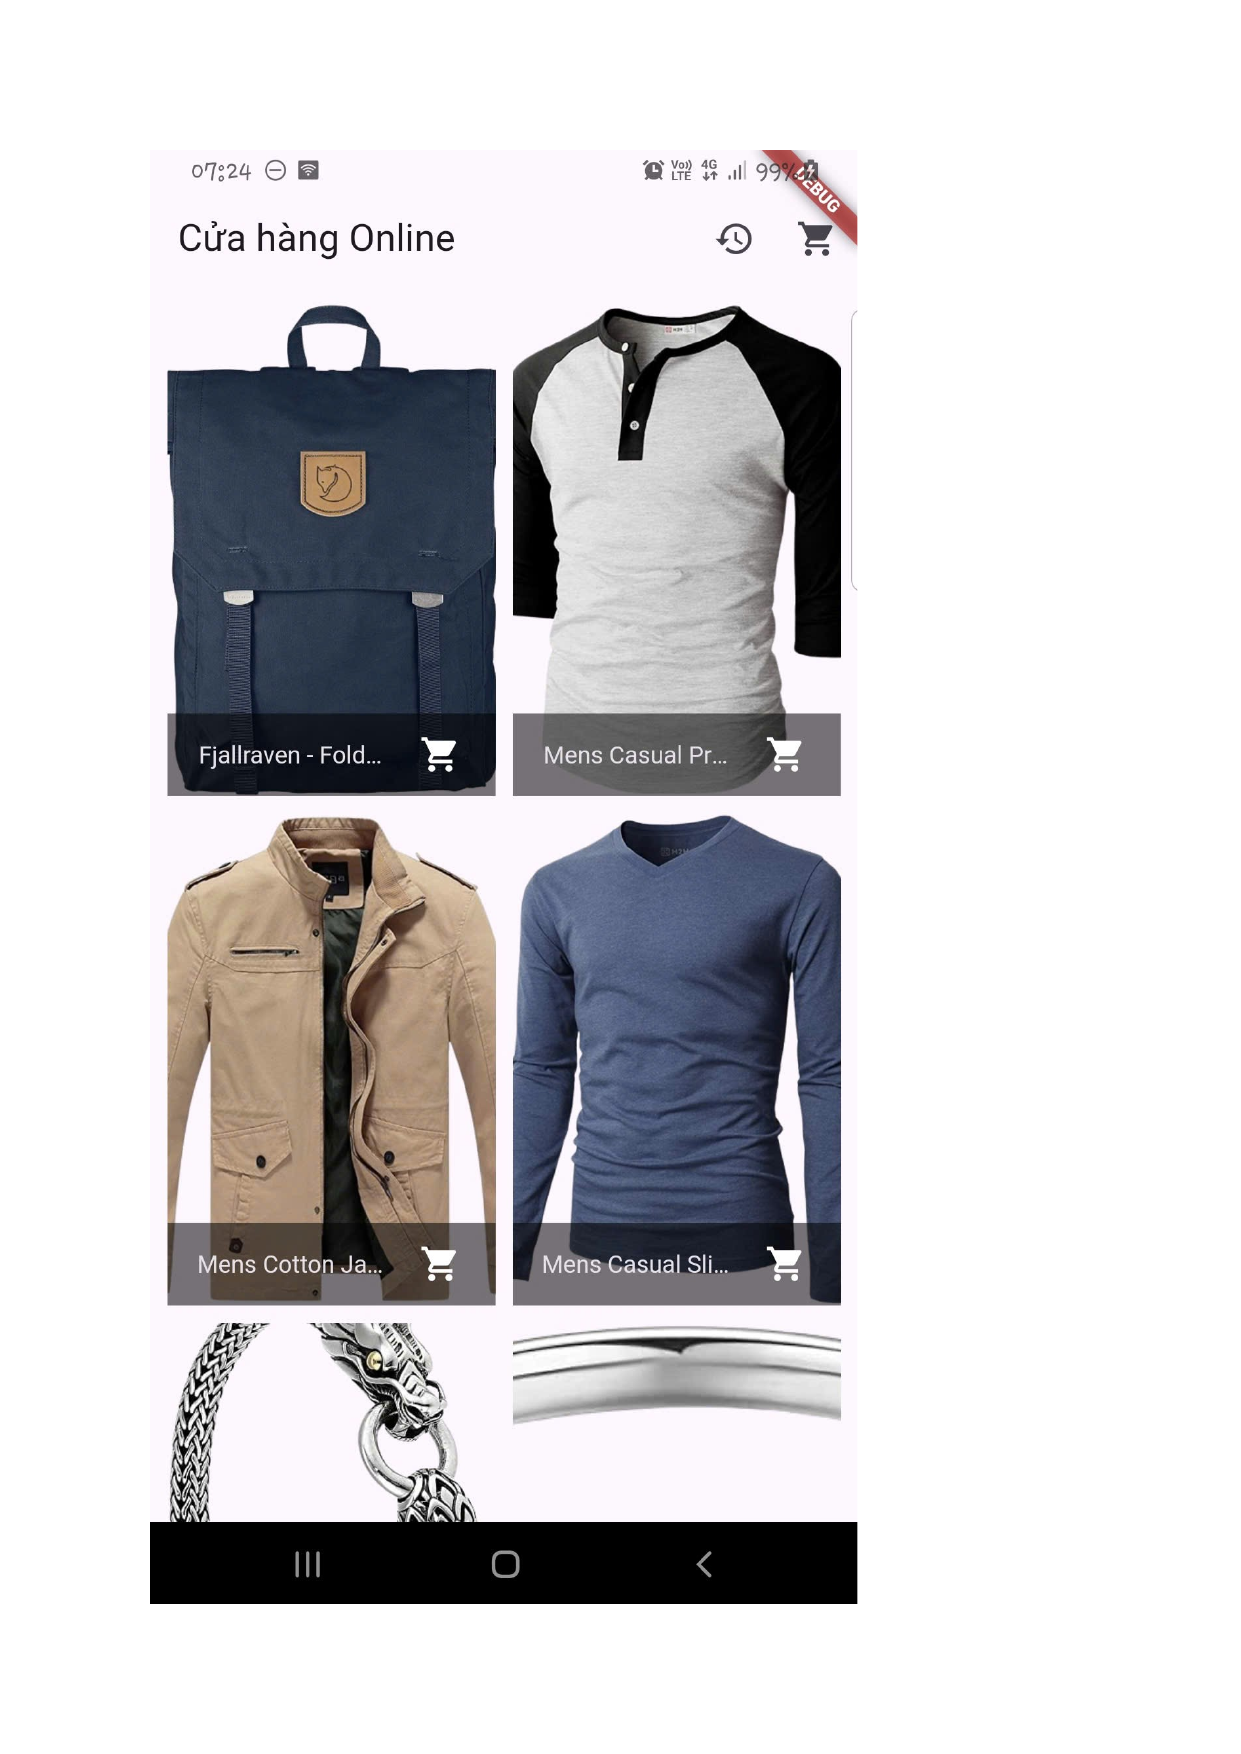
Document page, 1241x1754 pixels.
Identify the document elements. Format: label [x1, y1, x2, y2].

picture [150, 150, 858, 1604]
